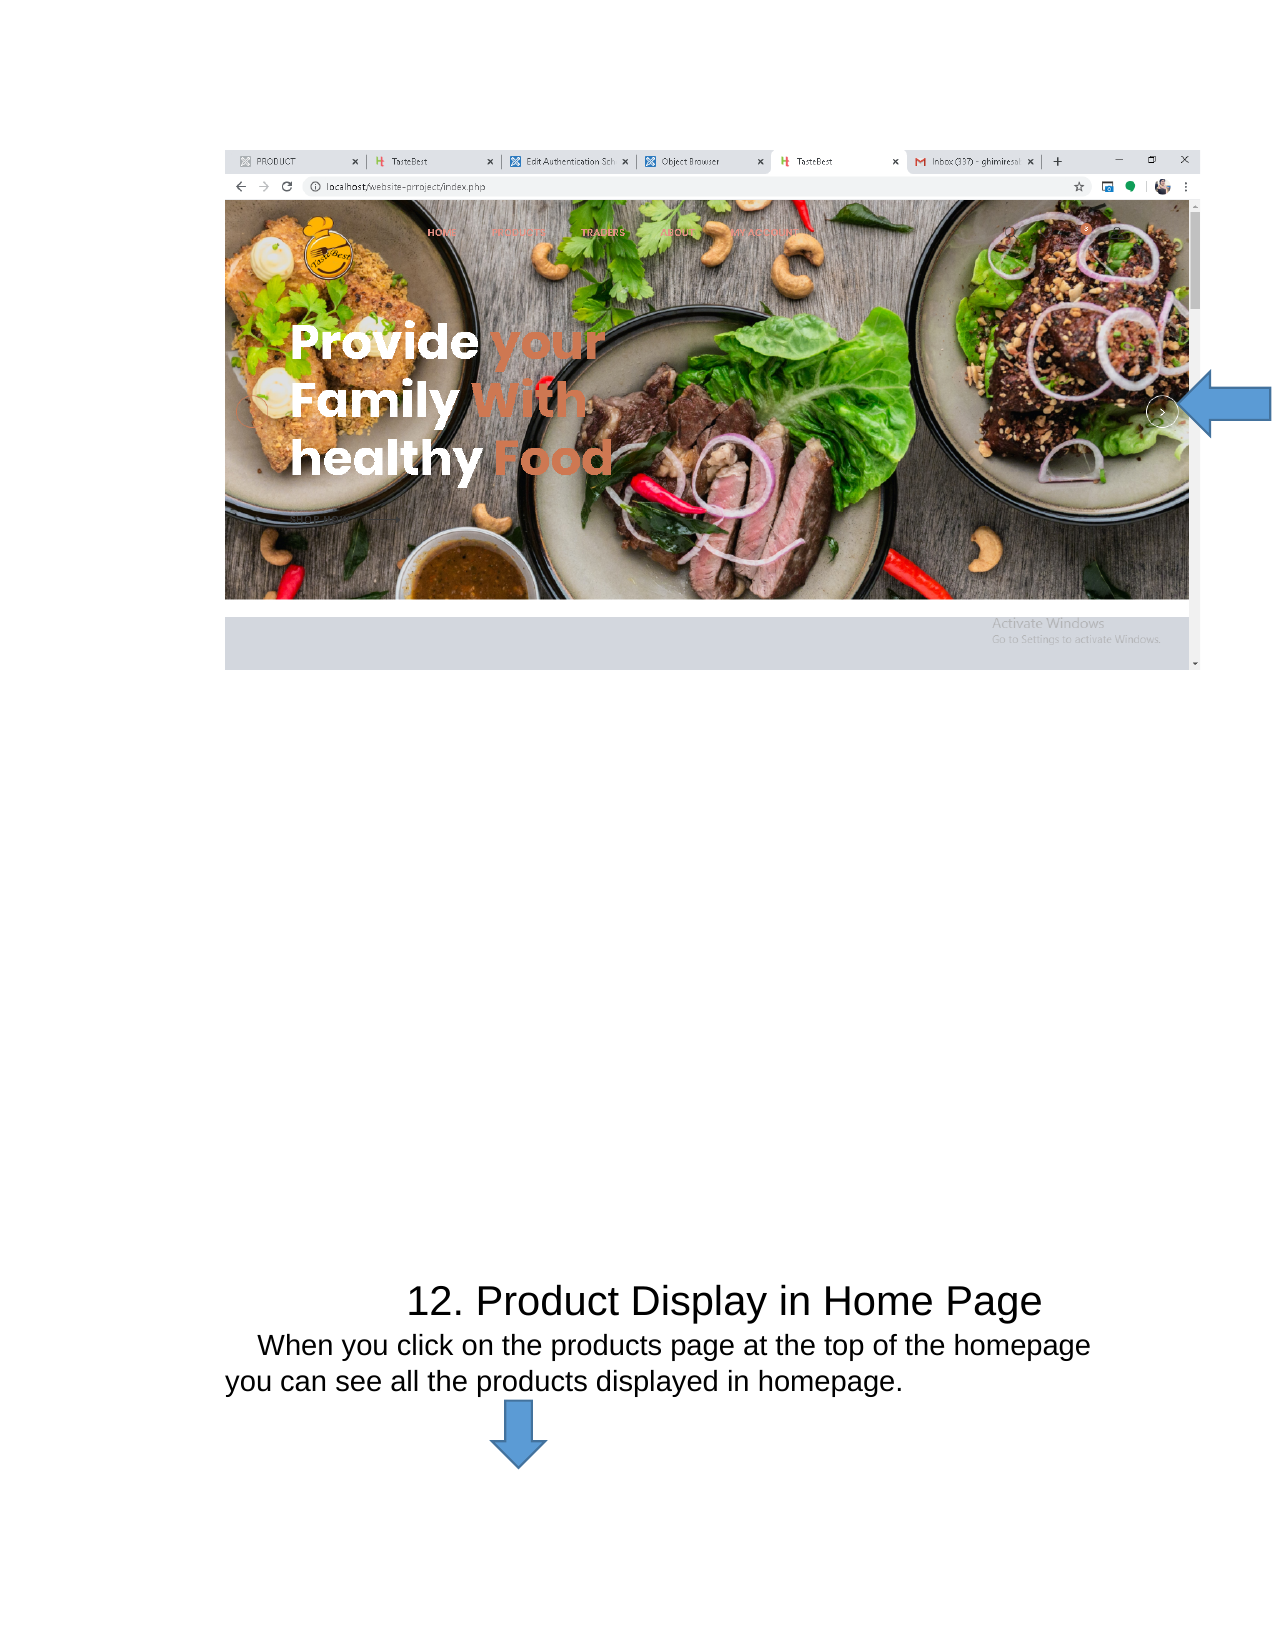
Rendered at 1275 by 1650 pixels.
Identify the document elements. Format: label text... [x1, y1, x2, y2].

picture [225, 150, 1200, 670]
list When you click on the products page at the top of the homepage you can see all the products displayed in homepage. [225, 1328, 1125, 1397]
list 12. Product Display in Home Page [225, 1276, 1125, 1324]
